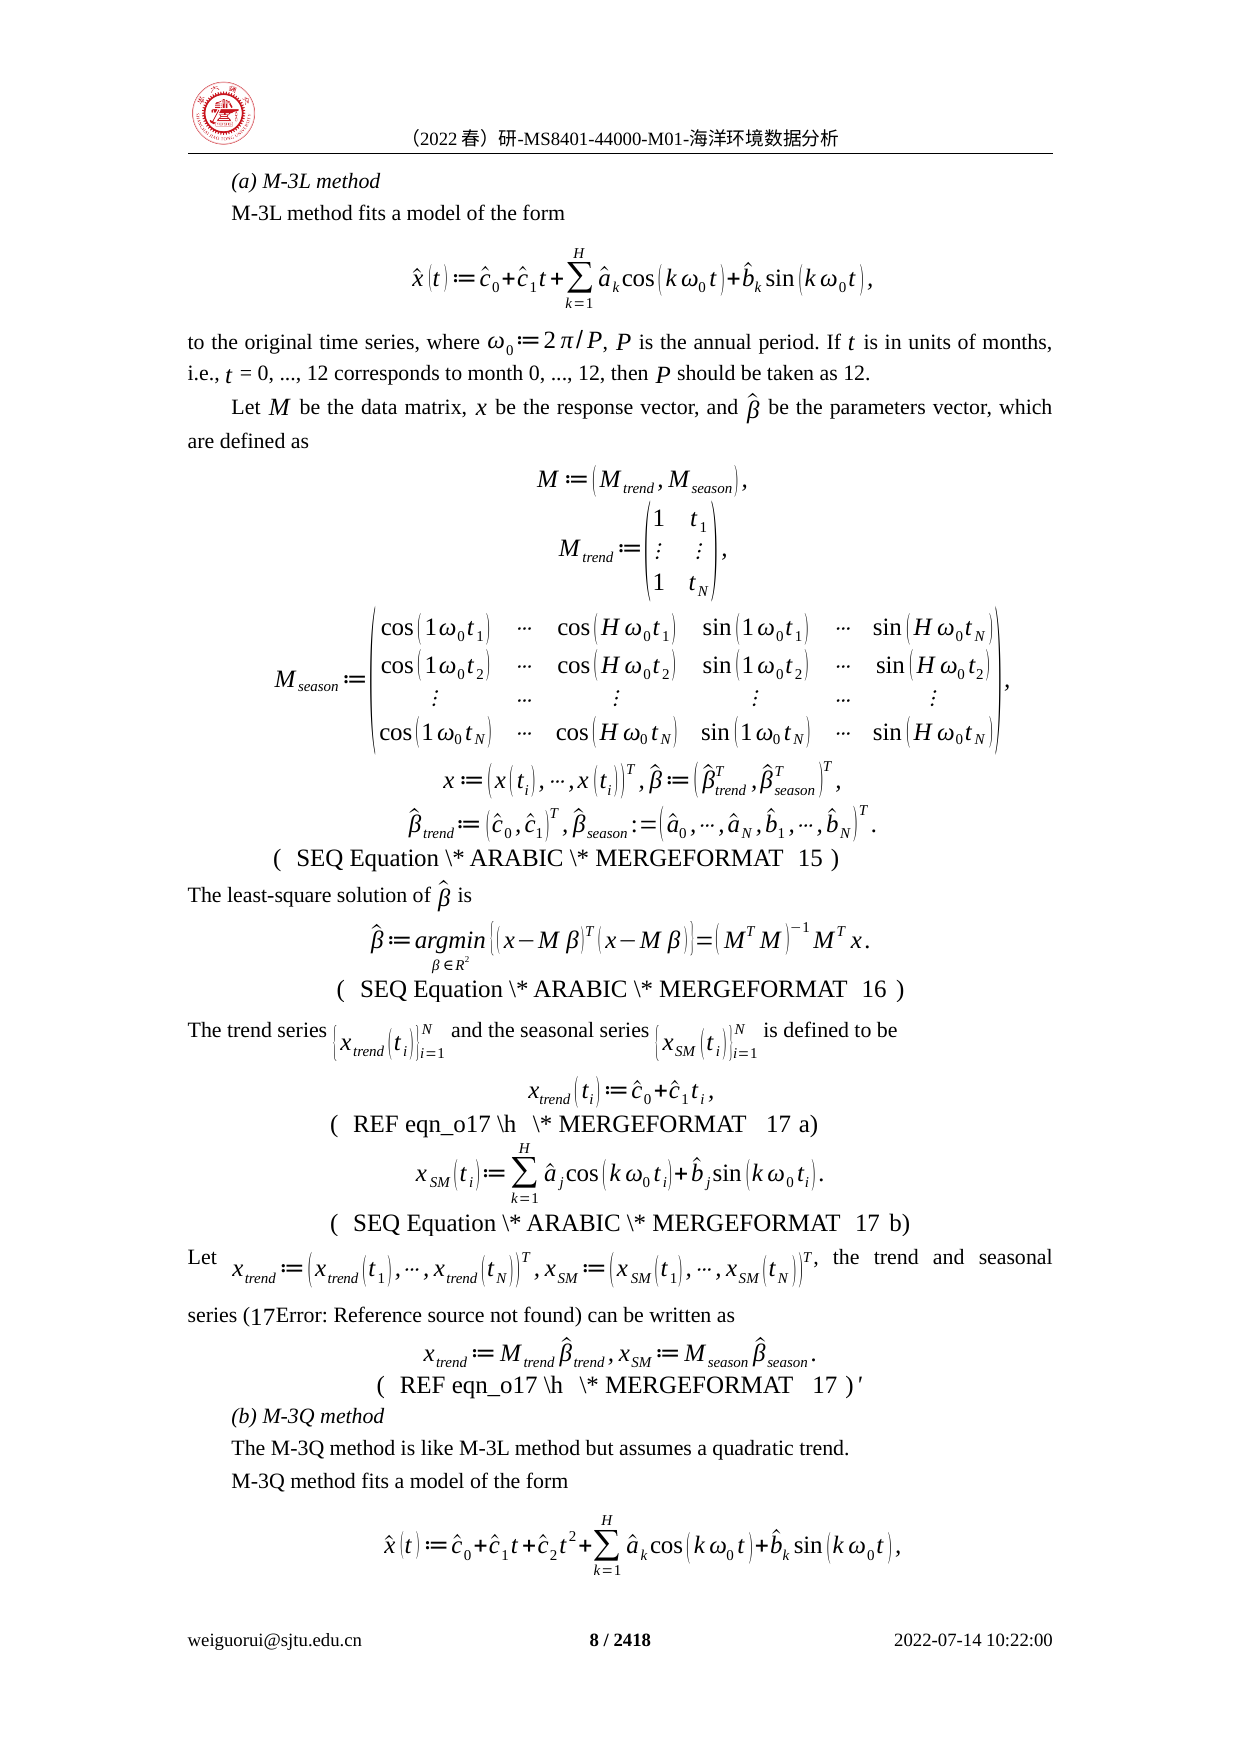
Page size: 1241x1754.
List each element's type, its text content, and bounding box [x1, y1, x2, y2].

text Let , the trend and seasonal series () can be written as [187, 1237, 1053, 1334]
text M-3L method fits a model of the form [187, 197, 1053, 229]
text M-3Q method fits a model of the form [187, 1464, 1053, 1497]
text The M-3Q method is like M-3L method but assumes a quadratic trend. [187, 1432, 1053, 1464]
text The least-square solution of is [187, 879, 1053, 912]
text (b) M-3Q method [187, 1399, 1053, 1432]
text to the original time series, where , is the annual period. If is in units of months, i.e., = 0, ..., 12 corresponds to month 0, ..., 12, then should be taken as 12. [187, 327, 1053, 392]
text The trend series and the seasonal series is defined to be [187, 1009, 1053, 1074]
picture [188, 77, 259, 148]
text Let be the data matrix, be the response vector, and be the parameters vector, which are defined as [187, 392, 1053, 457]
text (a) M-3L method [187, 164, 1053, 197]
